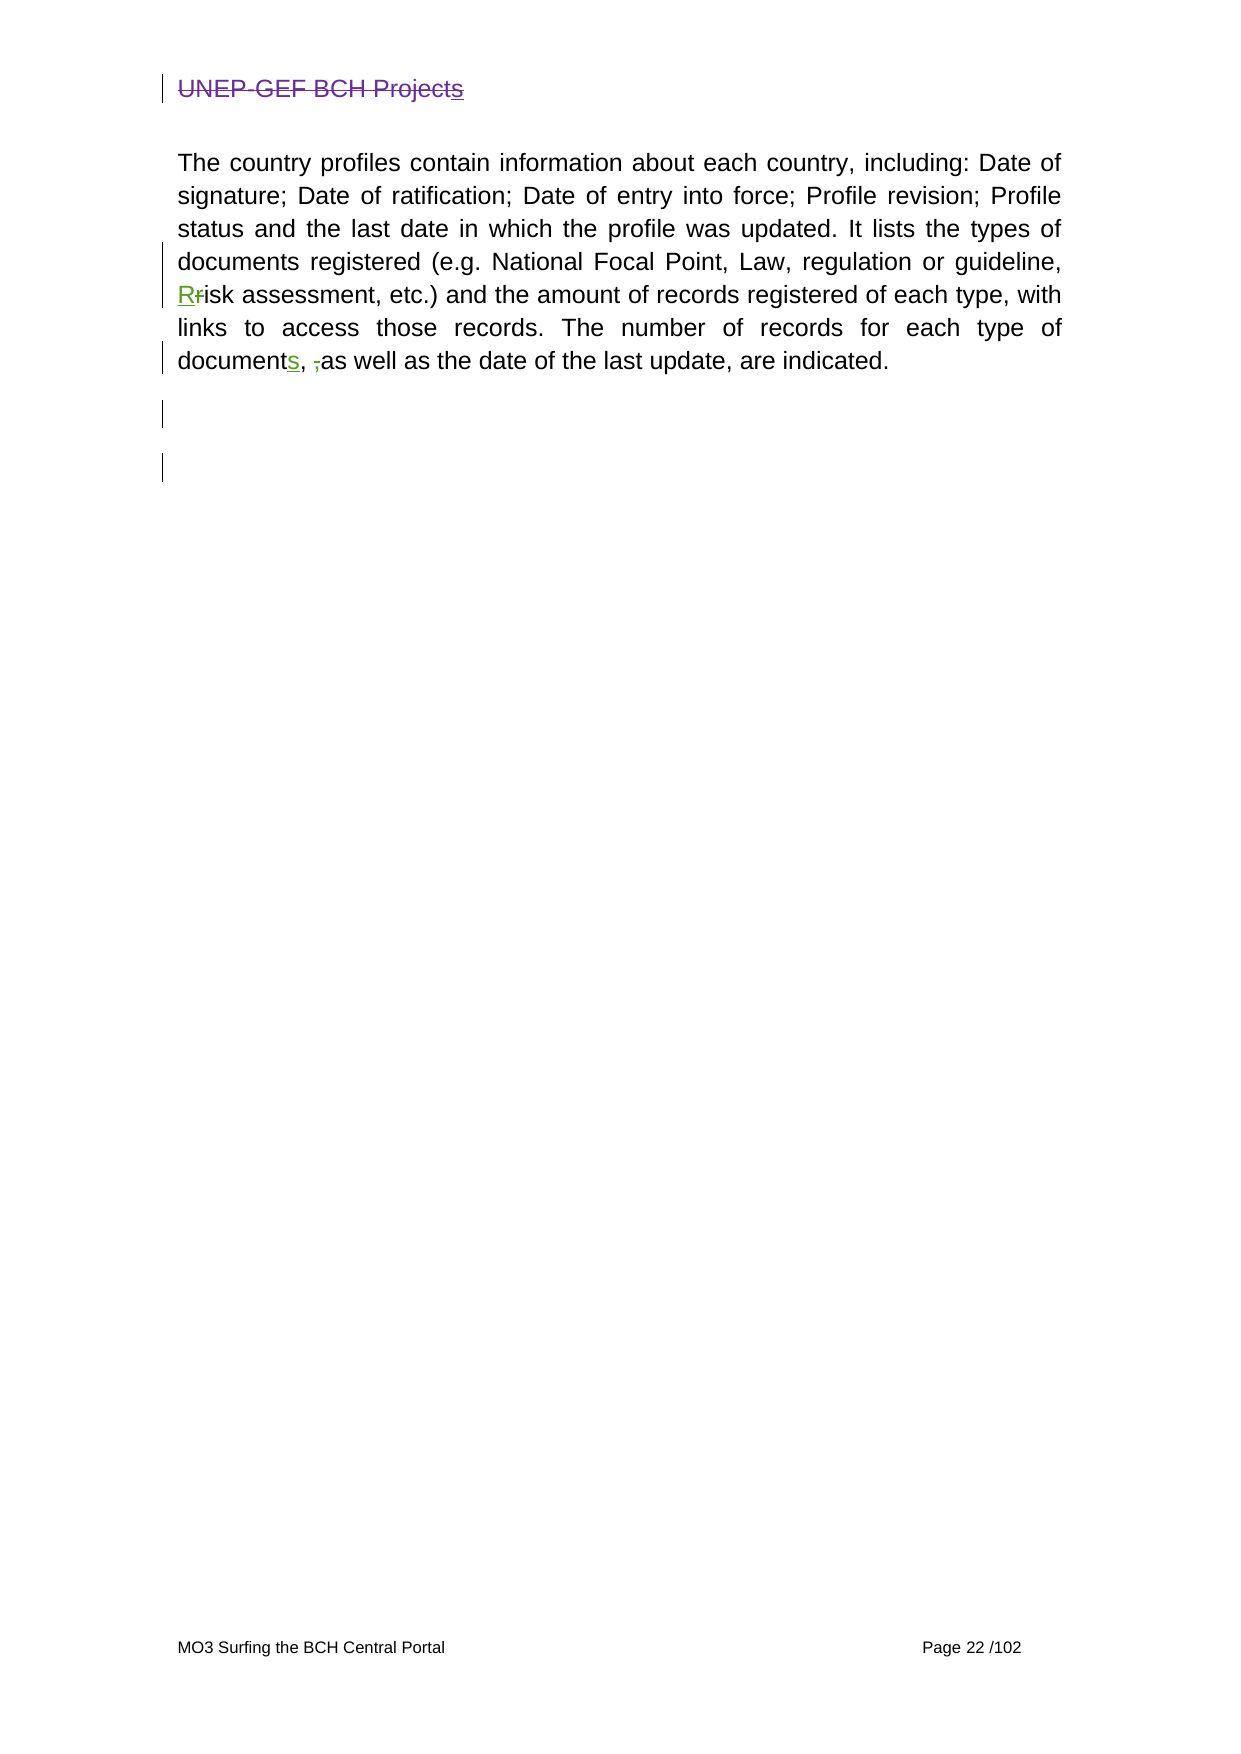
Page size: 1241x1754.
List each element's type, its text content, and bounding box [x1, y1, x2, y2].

text The country profiles contain information about each country, including: Date of signature; Date of ratification; Date of entry into force; Profile revision; Profile status and the last date in which the profile was updated. It lists the types of documents registered (e.g. National Focal Point, Law, regulation or guideline, isk assessment, etc.) and the amount of records registered of each type, with links to access those records. The number of records for each type of document, as well as the date of the last update, are indicated. [177, 148, 1063, 374]
